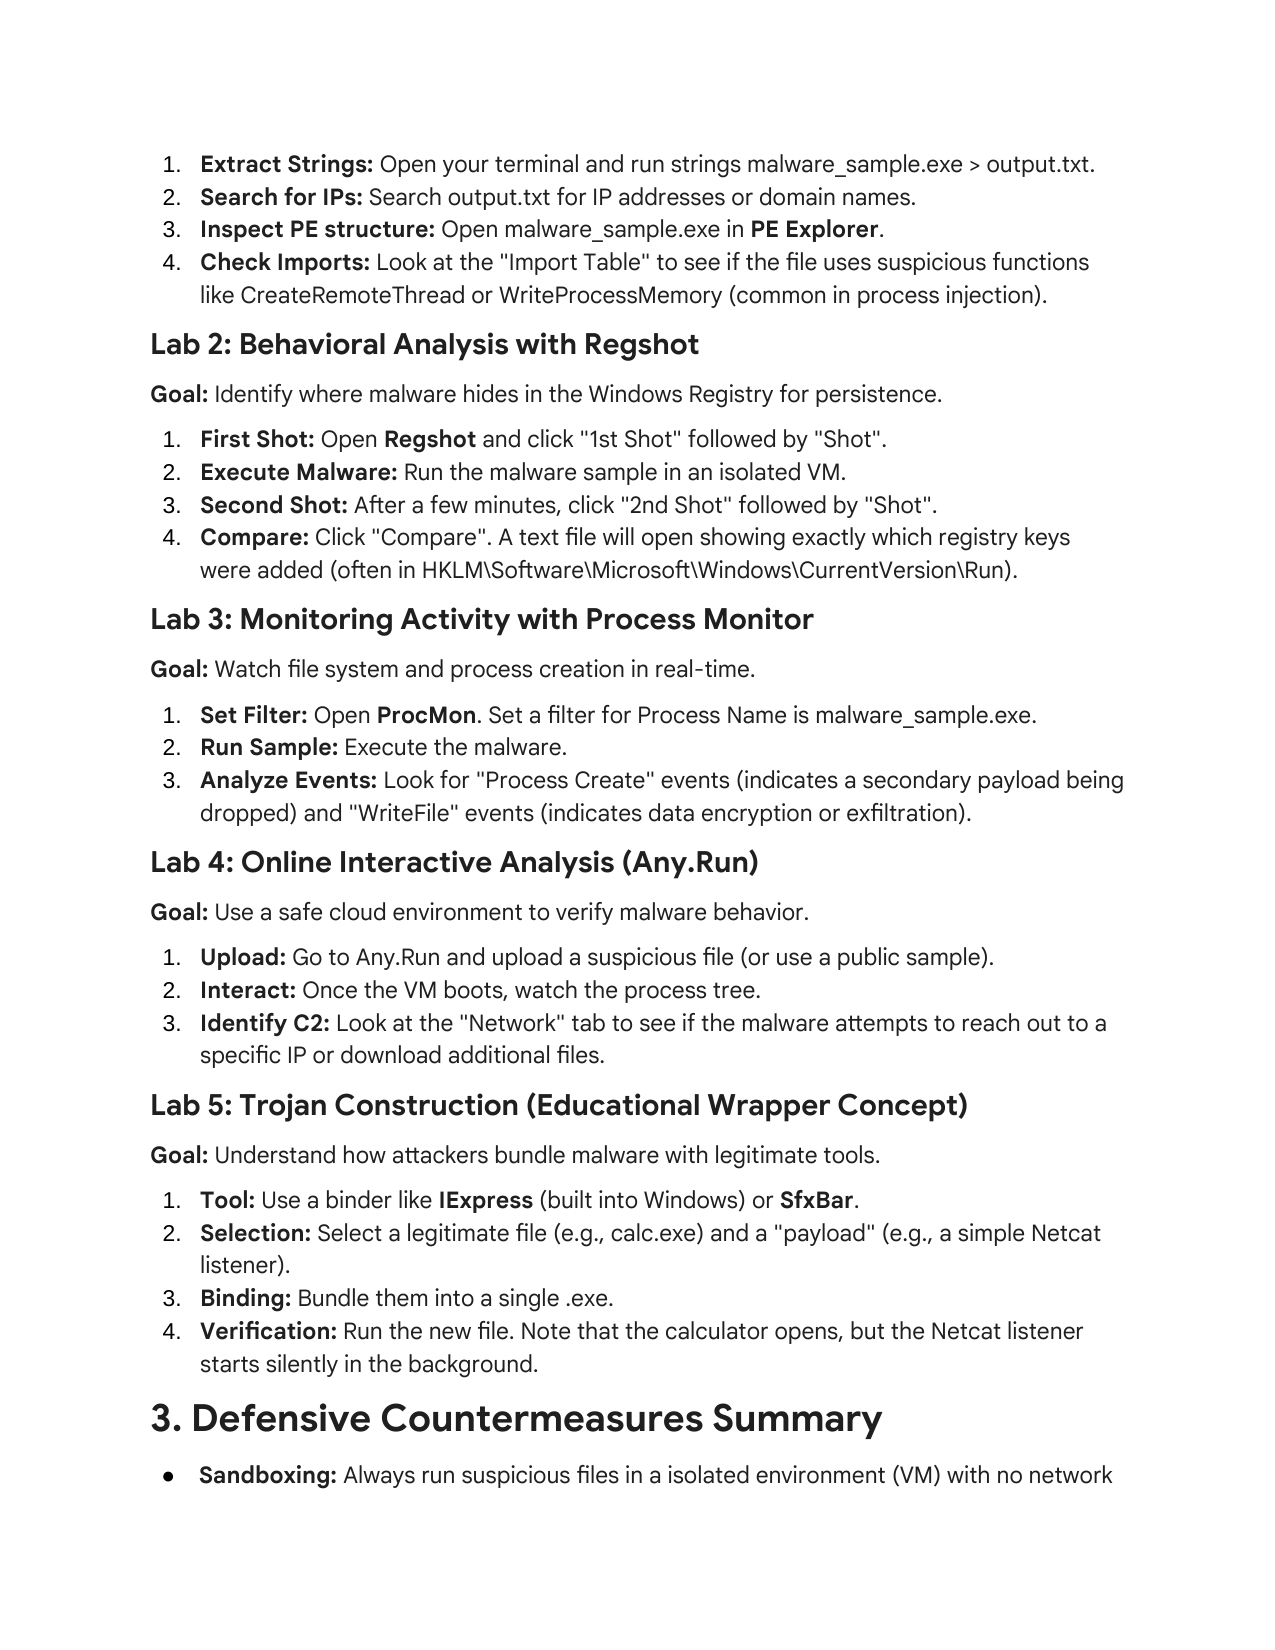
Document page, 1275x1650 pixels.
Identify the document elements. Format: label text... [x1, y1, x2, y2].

text Goal: Understand how attackers bundle malware with legitimate tools. [150, 1141, 1125, 1170]
list Execute Malware: Run the malware sample in an isolated VM. [162, 458, 1125, 487]
list Upload: Go to Any.Run and upload a suspicious file (or use a public sample). [162, 943, 1125, 972]
text Goal: Identify where malware hides in the Windows Registry for persistence. [150, 380, 1125, 409]
list Inspect PE structure: Open malware_sample.exe in PE Explorer. [162, 215, 1125, 244]
subtitle 3. Defensive Countermeasures Summary [150, 1395, 1125, 1442]
list Second Shot: After a few minutes, click "2nd Shot" followed by "Shot". [162, 491, 1125, 519]
list Run Sample: Execute the malware. [162, 733, 1125, 762]
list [161, 1461, 1125, 1490]
list Compare: Click "Compare". A text file will open showing exactly which registry keys were added (often in HKLM\Software\Microsoft\Windows\CurrentVersion\Run). [162, 523, 1125, 585]
list Interact: Once the VM boots, watch the process tree. [162, 976, 1125, 1005]
text Goal: Use a safe cloud environment to verify malware behavior. [150, 898, 1125, 927]
list Tool: Use a binder like IExpress (built into Windows) or SfxBar. [162, 1186, 1125, 1215]
subtitle Lab 4: Online Interactive Analysis (Any.Run) [150, 844, 1125, 881]
list Verification: Run the new file. Note that the calculator opens, but the Netcat listener starts silently in the background. [162, 1317, 1125, 1378]
list Identify C2: Look at the "Network" tab to see if the malware attempts to reach out to a specific IP or download additional files. [162, 1009, 1125, 1070]
subtitle Lab 3: Monitoring Activity with Process Monitor [150, 601, 1125, 638]
list Extract Strings: Open your terminal and run strings malware_sample.exe > output.txt. [162, 150, 1125, 179]
list Binding: Bundle them into a single .exe. [162, 1284, 1125, 1313]
list Selection: Select a legitimate file (e.g., calc.exe) and a "payload" (e.g., a simple Netcat listener). [162, 1219, 1125, 1280]
list Check Imports: Look at the "Import Table" to see if the file uses suspicious functions like CreateRemoteThread or WriteProcessMemory (common in process injection). [162, 248, 1125, 309]
list Analyze Events: Look for "Process Create" events (indicates a secondary payload being dropped) and "WriteFile" events (indicates data encryption or exfiltration). [162, 766, 1125, 828]
list Search for IPs: Search output.txt for IP addresses or domain names. [162, 183, 1125, 211]
text Goal: Watch file system and process creation in real-time. [150, 656, 1125, 684]
list Set Filter: Open ProcMon. Set a filter for Process Name is malware_sample.exe. [162, 701, 1125, 729]
subtitle Lab 5: Trojan Construction (Educational Wrapper Concept) [150, 1087, 1125, 1123]
subtitle Lab 2: Behavioral Analysis with Regshot [150, 326, 1125, 363]
list First Shot: Open Regshot and click "1st Shot" followed by "Shot". [162, 425, 1125, 454]
